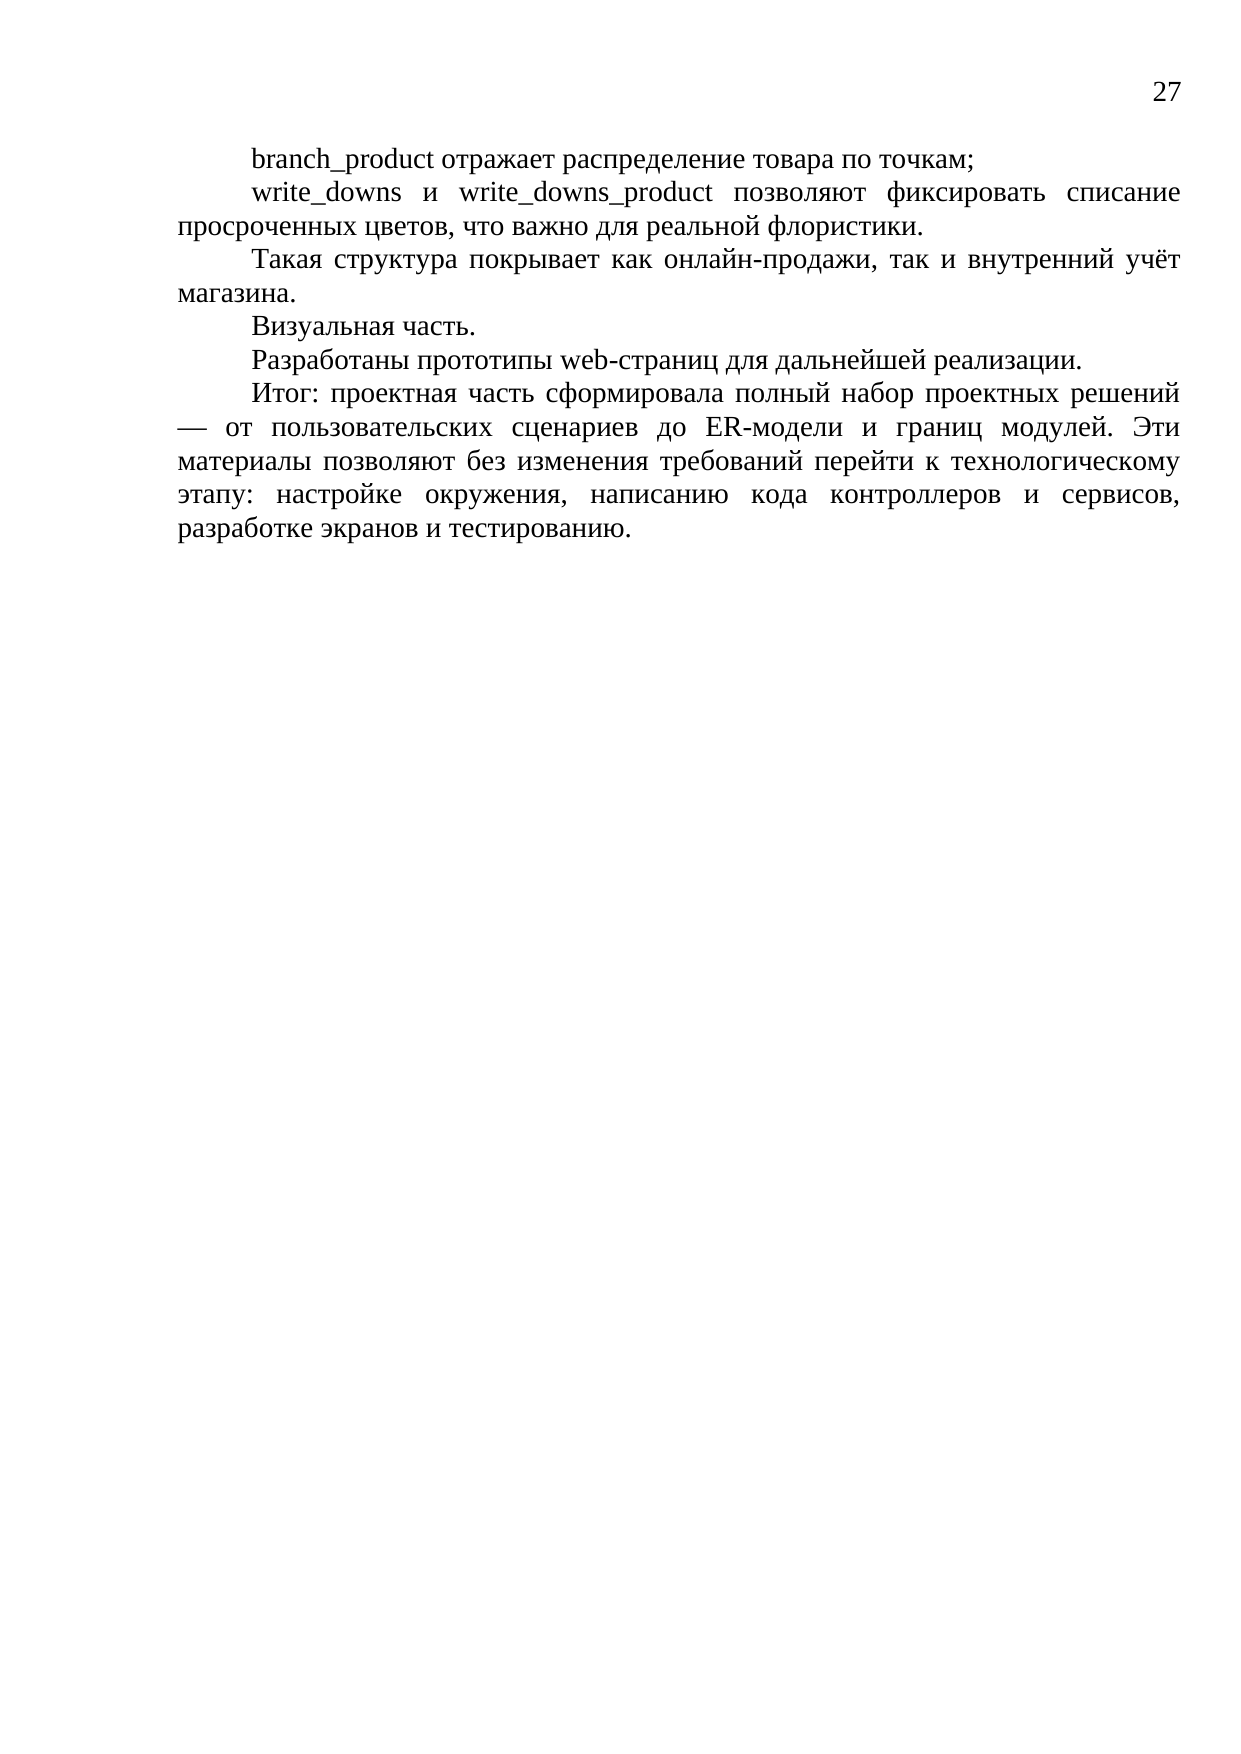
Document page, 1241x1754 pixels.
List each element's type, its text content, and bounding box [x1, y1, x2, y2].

text Визуальная часть. [177, 308, 1181, 342]
text write_downs и write_downs_product позволяют фиксировать списание просроченных цветов, что важно для реальной флористики. [177, 174, 1181, 241]
text Разработаны прототипы web-страниц для дальнейшей реализации. [177, 342, 1181, 376]
text Итог: проектная часть сформировала полный набор проектных решений — от пользовательских сценариев до ER-модели и границ модулей. Эти материалы позволяют без изменения требований перейти к технологическому этапу: настройке окружения, написанию кода контроллеров и сервисов, разработке экранов и тестированию. [177, 376, 1181, 543]
text branch_product отражает распределение товара по точкам; [177, 141, 1181, 174]
text Такая структура покрывает как онлайн-продажи, так и внутренний учёт магазина. [177, 241, 1181, 308]
